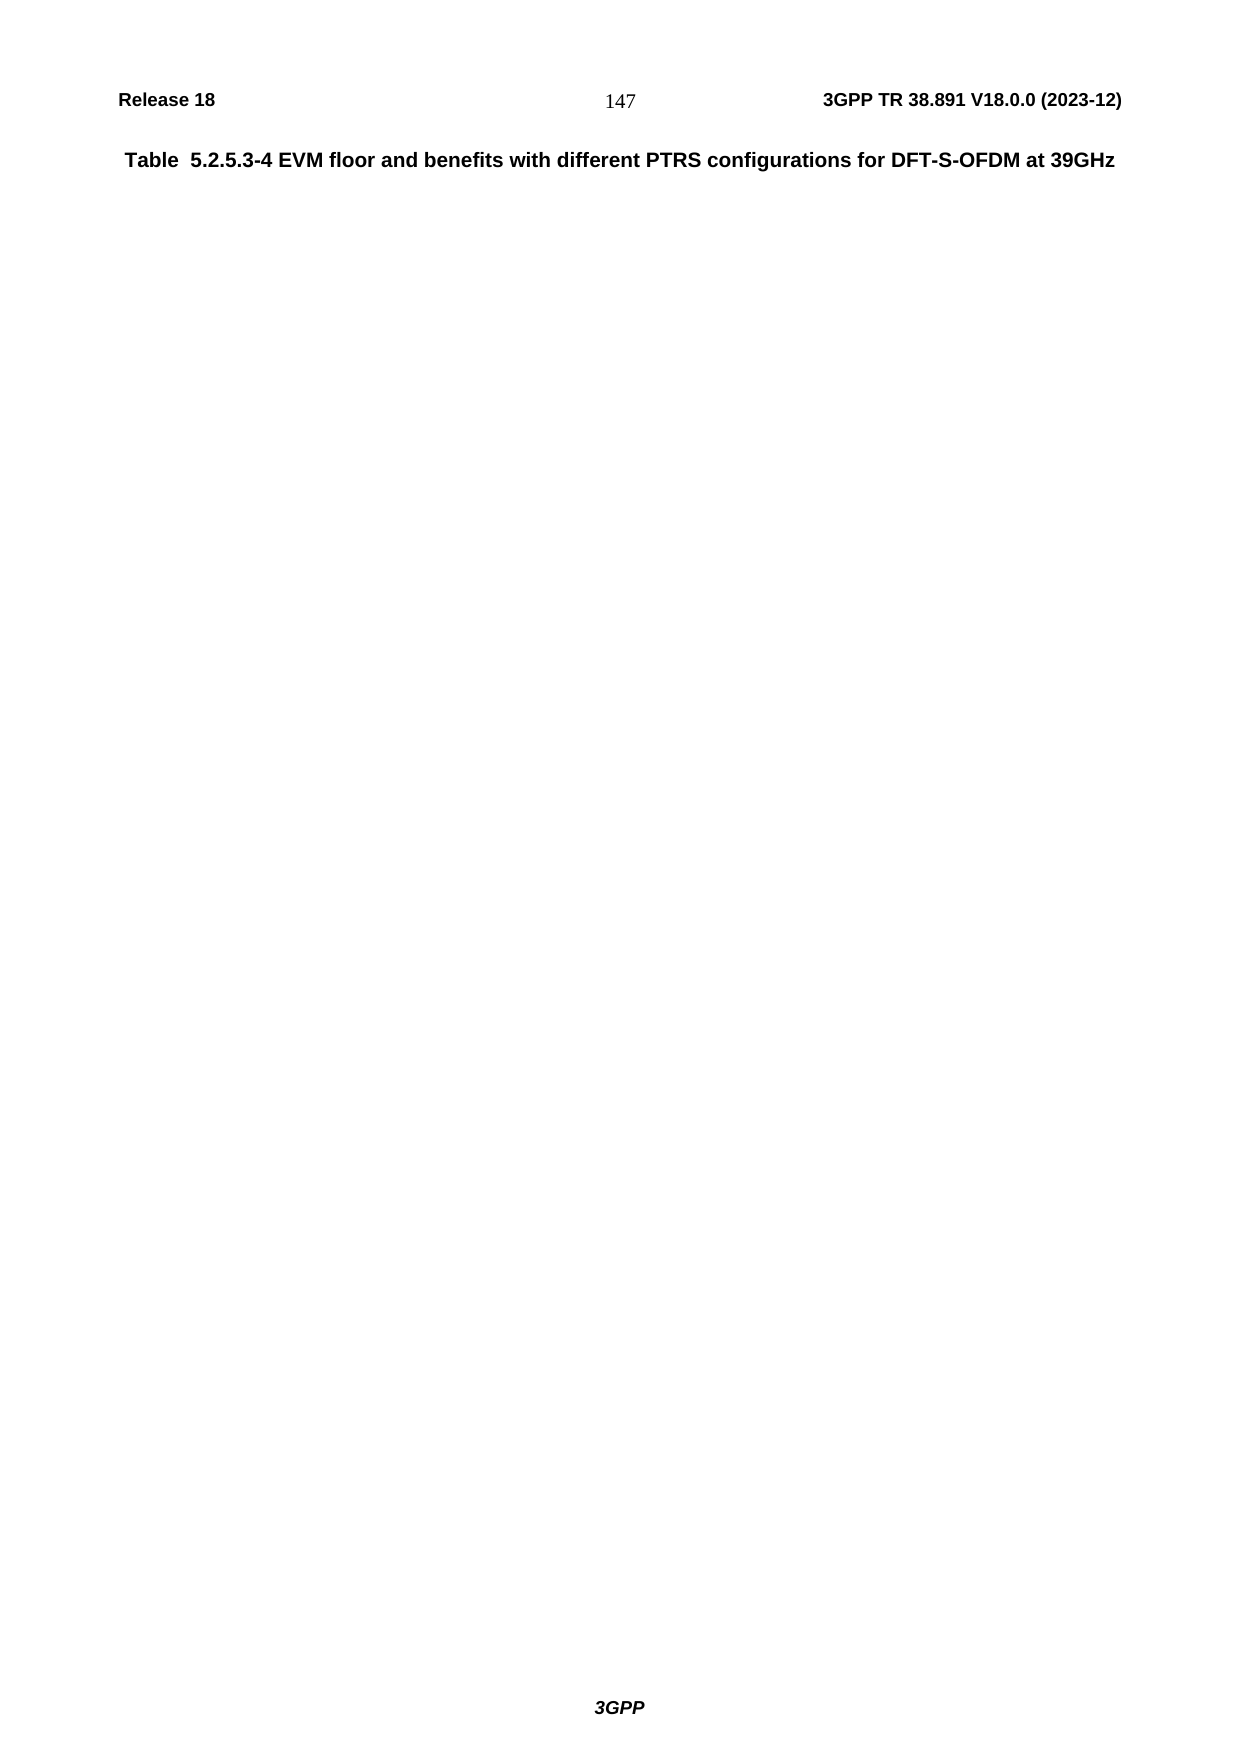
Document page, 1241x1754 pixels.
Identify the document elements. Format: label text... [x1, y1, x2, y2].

text Table 5.2.5.3-4 EVM floor and benefits with different PTRS configurations for DFT-S-OFDM at 39GHz [118, 147, 1122, 171]
